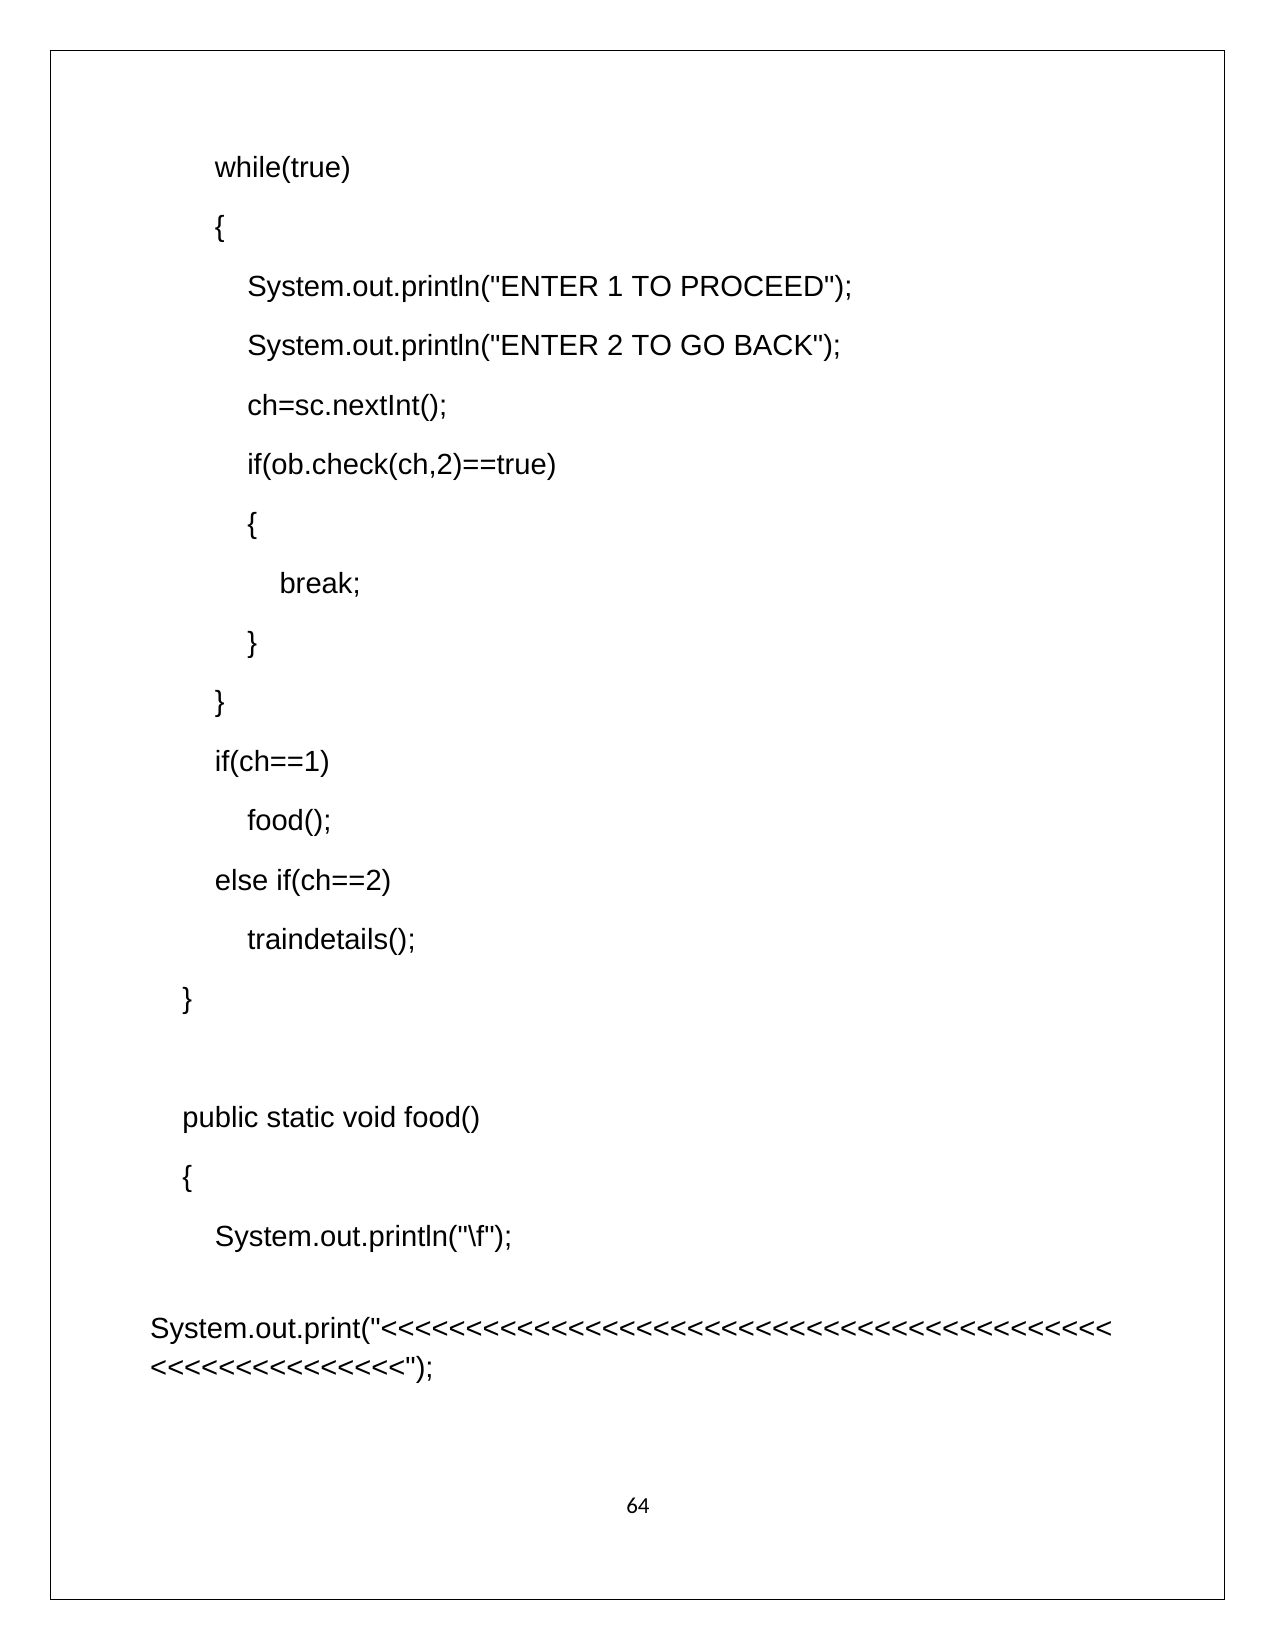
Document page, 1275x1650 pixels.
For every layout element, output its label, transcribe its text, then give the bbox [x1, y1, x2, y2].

text System.out.println("\f"); [150, 1219, 1125, 1252]
text { [150, 1159, 1125, 1193]
text else if(ch==2) [150, 862, 1125, 896]
text if(ch==1) [150, 744, 1125, 777]
text ch=sc.nextInt(); [150, 387, 1125, 421]
text break; [150, 566, 1125, 599]
text } [150, 625, 1125, 658]
text food(); [150, 803, 1125, 837]
text } [150, 981, 1125, 1015]
text { [150, 506, 1125, 540]
text traindetails(); [150, 922, 1125, 955]
text public static void food() [150, 1100, 1125, 1133]
text System.out.println("ENTER 1 TO PROCEED"); [150, 269, 1125, 302]
text while(true) [150, 150, 1125, 183]
text System.out.println("ENTER 2 TO GO BACK"); [150, 328, 1125, 362]
text System.out.print("<<<<<<<<<<<<<<<<<<<<<<<<<<<<<<<<<<<<<<<<<<<<<<<<<<<<<<<<<<"); [150, 1278, 1125, 1383]
text { [150, 209, 1125, 243]
text if(ob.check(ch,2)==true) [150, 447, 1125, 480]
text } [150, 684, 1125, 718]
